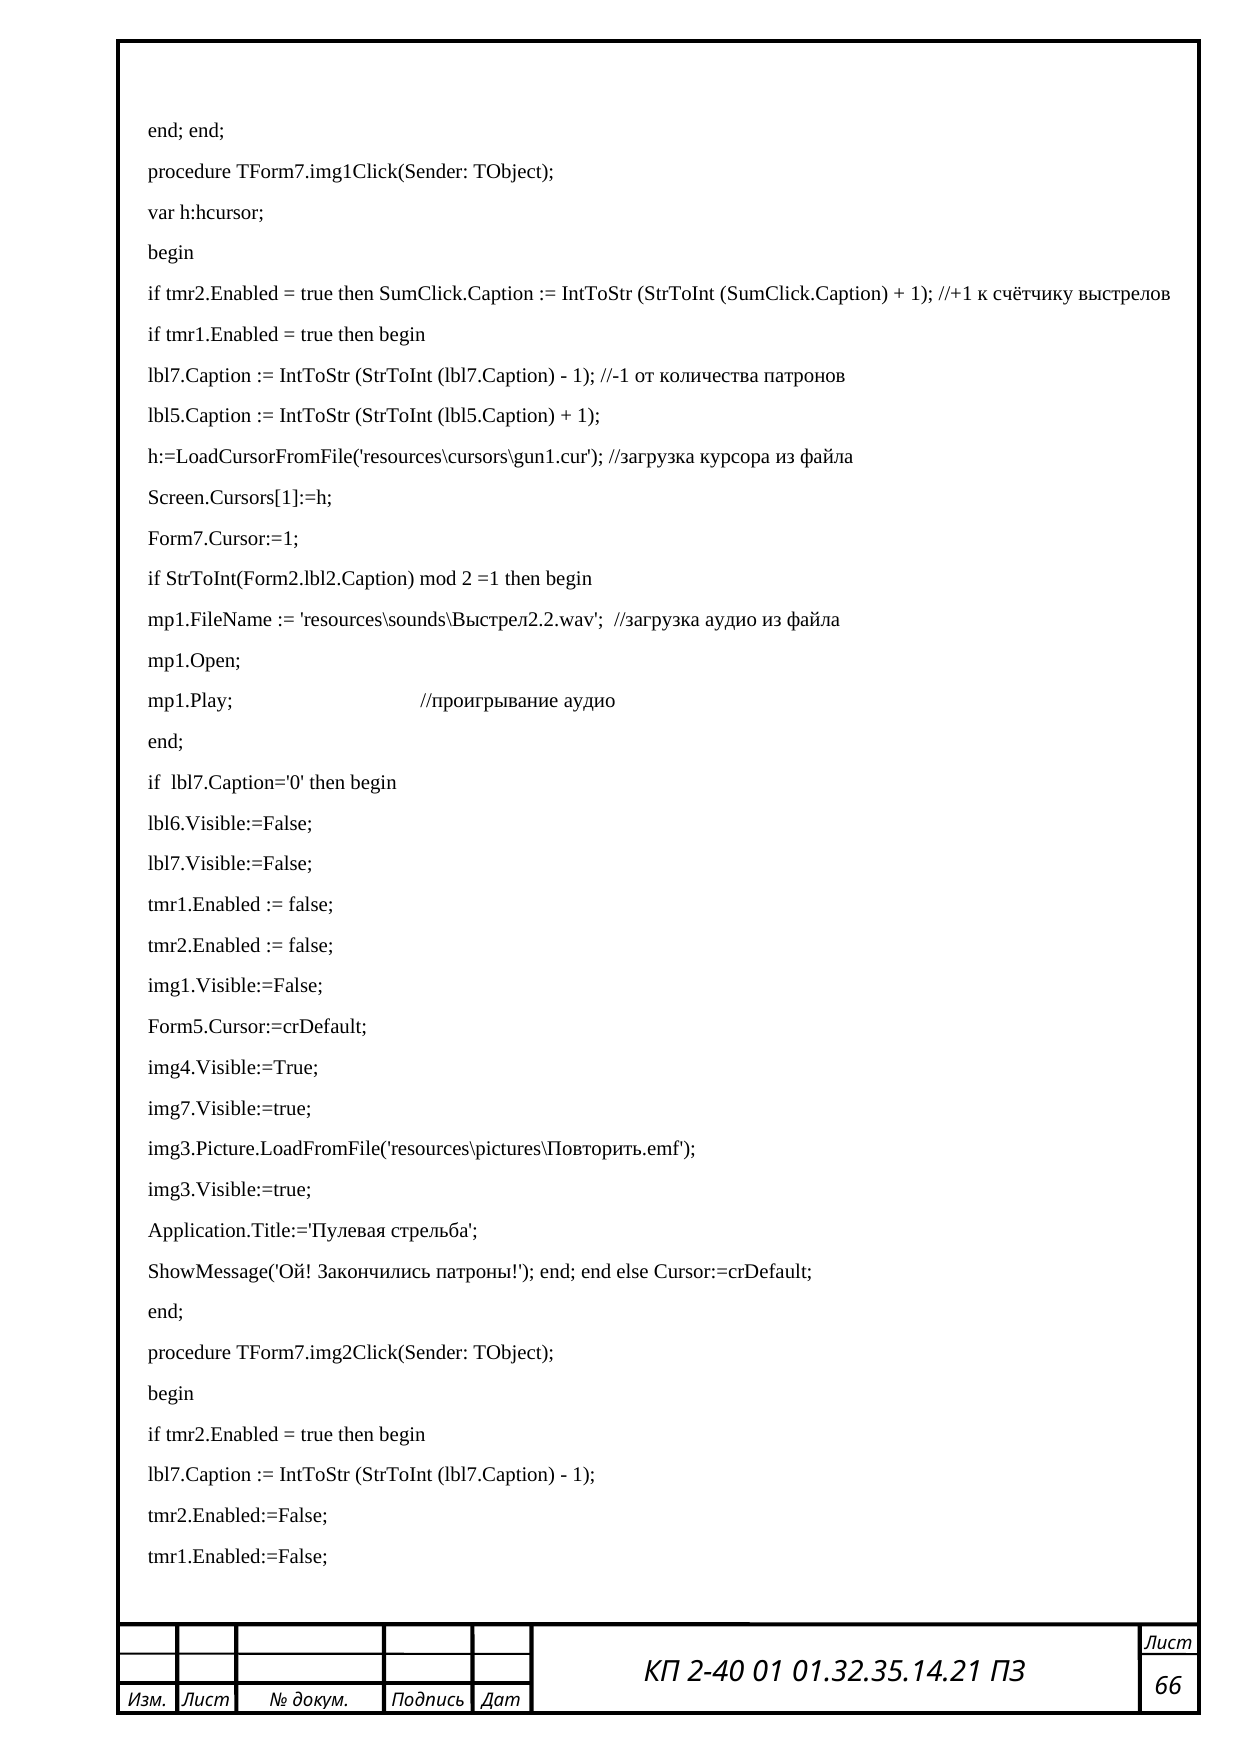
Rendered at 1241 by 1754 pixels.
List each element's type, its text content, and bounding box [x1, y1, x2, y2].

text begin [148, 1381, 1181, 1405]
text tmr2.Enabled := false; [148, 933, 1181, 957]
text img3.Picture.LoadFromFile('resources\pictures\Повторить.emf'); [148, 1136, 1181, 1160]
text if tmr2.Enabled = true then SumClick.Caption := IntToStr (StrToInt (SumClick.Caption) + 1); //+1 к счётчику выстрелов [148, 281, 1181, 305]
text tmr2.Enabled:=False; [148, 1503, 1181, 1527]
text mp1.Play; //проигрывание аудио [148, 688, 1181, 712]
text if tmr2.Enabled = true then begin [148, 1421, 1181, 1446]
text end; [148, 729, 1181, 753]
text if tmr1.Enabled = true then begin [148, 322, 1181, 346]
text ShowMessage('Ой! Закончились патроны!'); end; end else Cursor:=crDefault; [148, 1258, 1181, 1283]
text lbl5.Caption := IntToStr (StrToInt (lbl5.Caption) + 1); [148, 403, 1181, 427]
text lbl6.Visible:=False; [148, 811, 1181, 834]
text procedure TForm7.img2Click(Sender: TObject); [148, 1340, 1181, 1364]
text Application.Title:='Пулевая стрельба'; [148, 1218, 1181, 1242]
text end; end; [148, 118, 1181, 142]
text Form7.Cursor:=1; [148, 525, 1181, 549]
text lbl7.Visible:=False; [148, 851, 1181, 875]
text img7.Visible:=true; [148, 1096, 1181, 1120]
text lbl7.Caption := IntToStr (StrToInt (lbl7.Caption) - 1); //-1 от количества патронов [148, 362, 1181, 387]
text mp1.Open; [148, 648, 1181, 672]
text var h:hcursor; [148, 199, 1181, 224]
text if StrToInt(Form2.lbl2.Caption) mod 2 =1 then begin [148, 566, 1181, 590]
text img4.Visible:=True; [148, 1055, 1181, 1079]
text mp1.FileName := 'resources\sounds\Выстрел2.2.wav'; //загрузка аудио из файла [148, 607, 1181, 631]
text h:=LoadCursorFromFile('resources\cursors\gun1.cur'); //загрузка курсора из файла [148, 444, 1181, 468]
text tmr1.Enabled := false; [148, 892, 1181, 916]
text lbl7.Caption := IntToStr (StrToInt (lbl7.Caption) - 1); [148, 1462, 1181, 1486]
text Screen.Cursors[1]:=h; [148, 485, 1181, 509]
text begin [148, 240, 1181, 264]
text procedure TForm7.img1Click(Sender: TObject); [148, 159, 1181, 183]
text img3.Visible:=true; [148, 1177, 1181, 1201]
text if lbl7.Caption='0' then begin [148, 770, 1181, 794]
text img1.Visible:=False; [148, 973, 1181, 997]
text end; [148, 1299, 1181, 1323]
text Form5.Cursor:=crDefault; [148, 1014, 1181, 1038]
text tmr1.Enabled:=False; [148, 1544, 1181, 1568]
